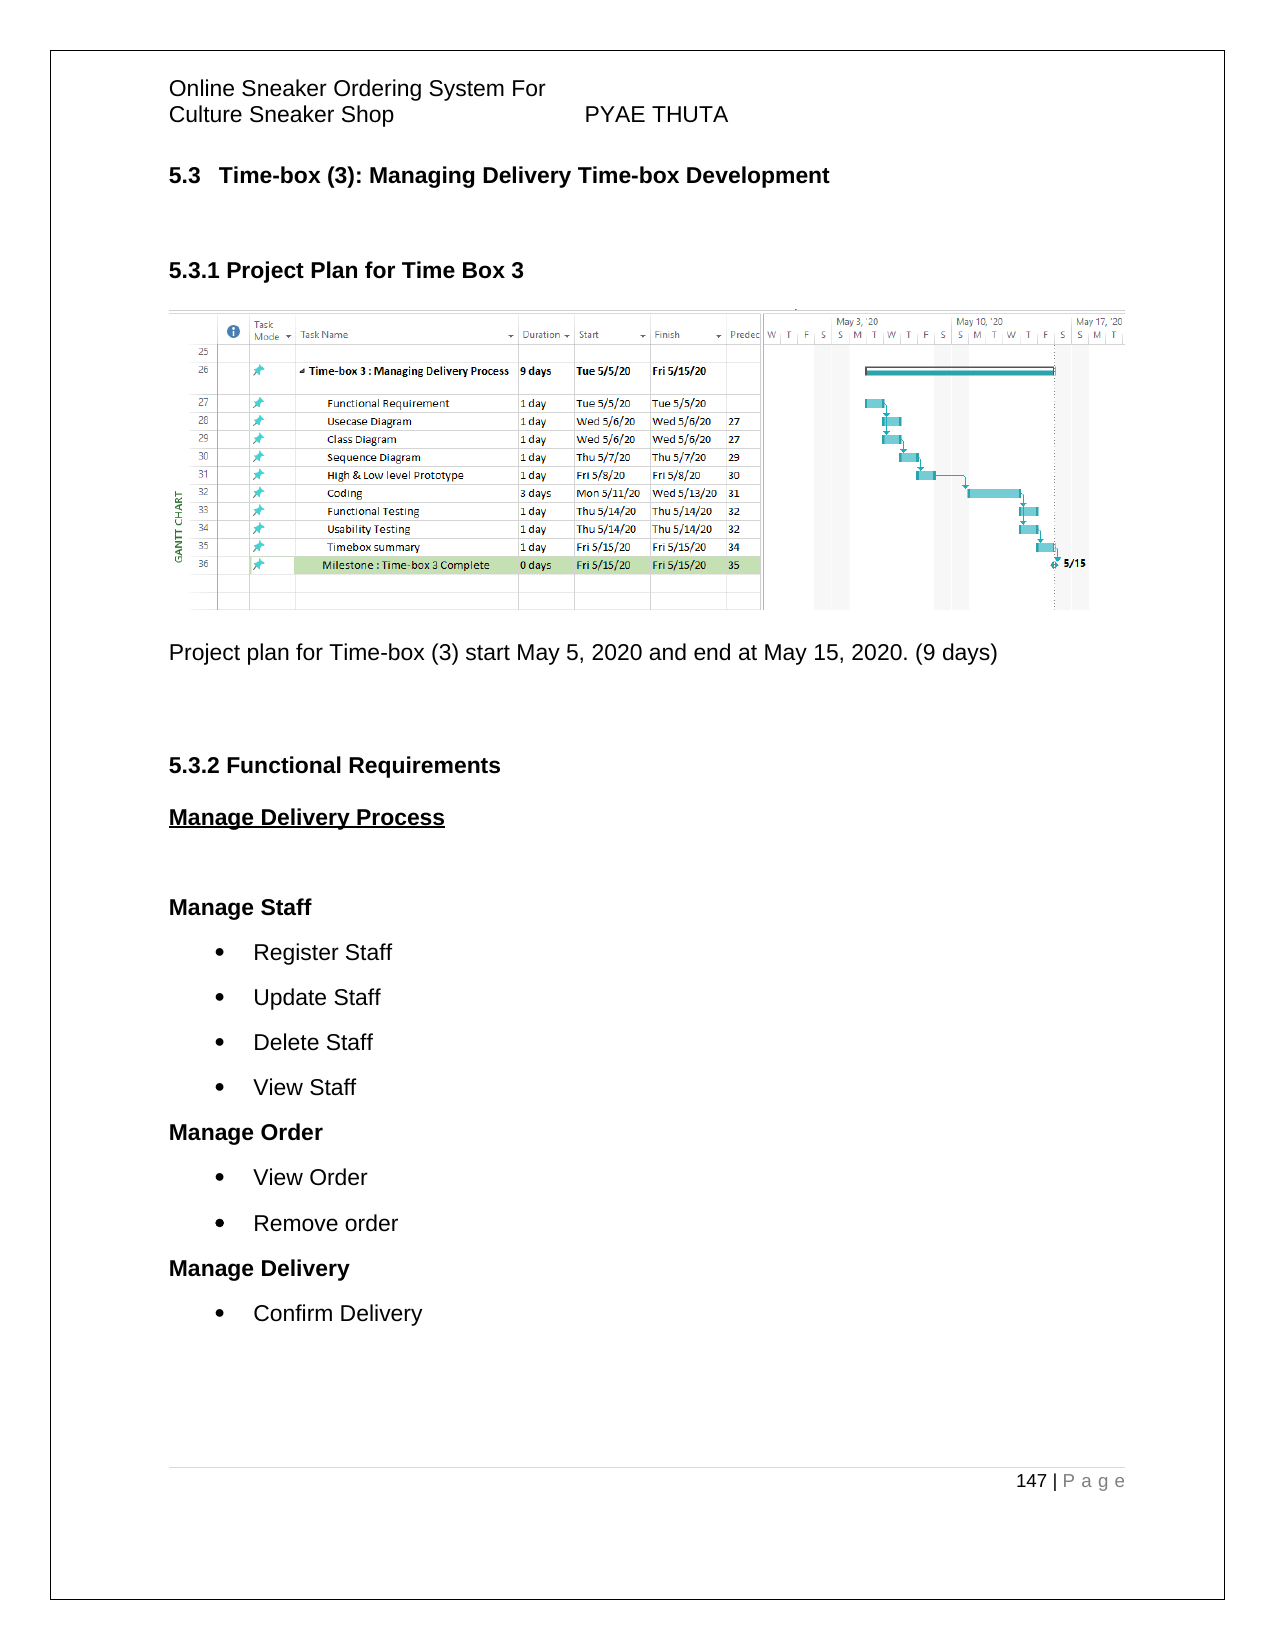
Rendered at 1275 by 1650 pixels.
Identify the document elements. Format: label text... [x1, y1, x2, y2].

text Project plan for Time-box (3) start May 5, 2020 and end at May 15, 2020. (9 days) [169, 639, 1125, 666]
list Delete Staff [216, 1029, 1125, 1055]
text Manage Order [169, 1119, 1125, 1146]
text Manage Delivery Process [169, 803, 1125, 830]
list View Order [216, 1164, 1125, 1191]
list Confirm Delivery [216, 1300, 1125, 1326]
subtitle 5.3.2 Functional Requirements [169, 752, 1125, 778]
subtitle Time-box (3): Managing Delivery Time-box Development [169, 162, 1125, 189]
text Manage Delivery [169, 1254, 1125, 1281]
list Remove order [216, 1209, 1125, 1236]
list View Staff [216, 1074, 1125, 1101]
text Manage Staff [169, 894, 1125, 920]
list Update Staff [216, 984, 1125, 1010]
subtitle 5.3.1 Project Plan for Time Box 3 [169, 257, 1125, 284]
list Register Staff [216, 939, 1125, 965]
picture [168, 309, 1125, 610]
